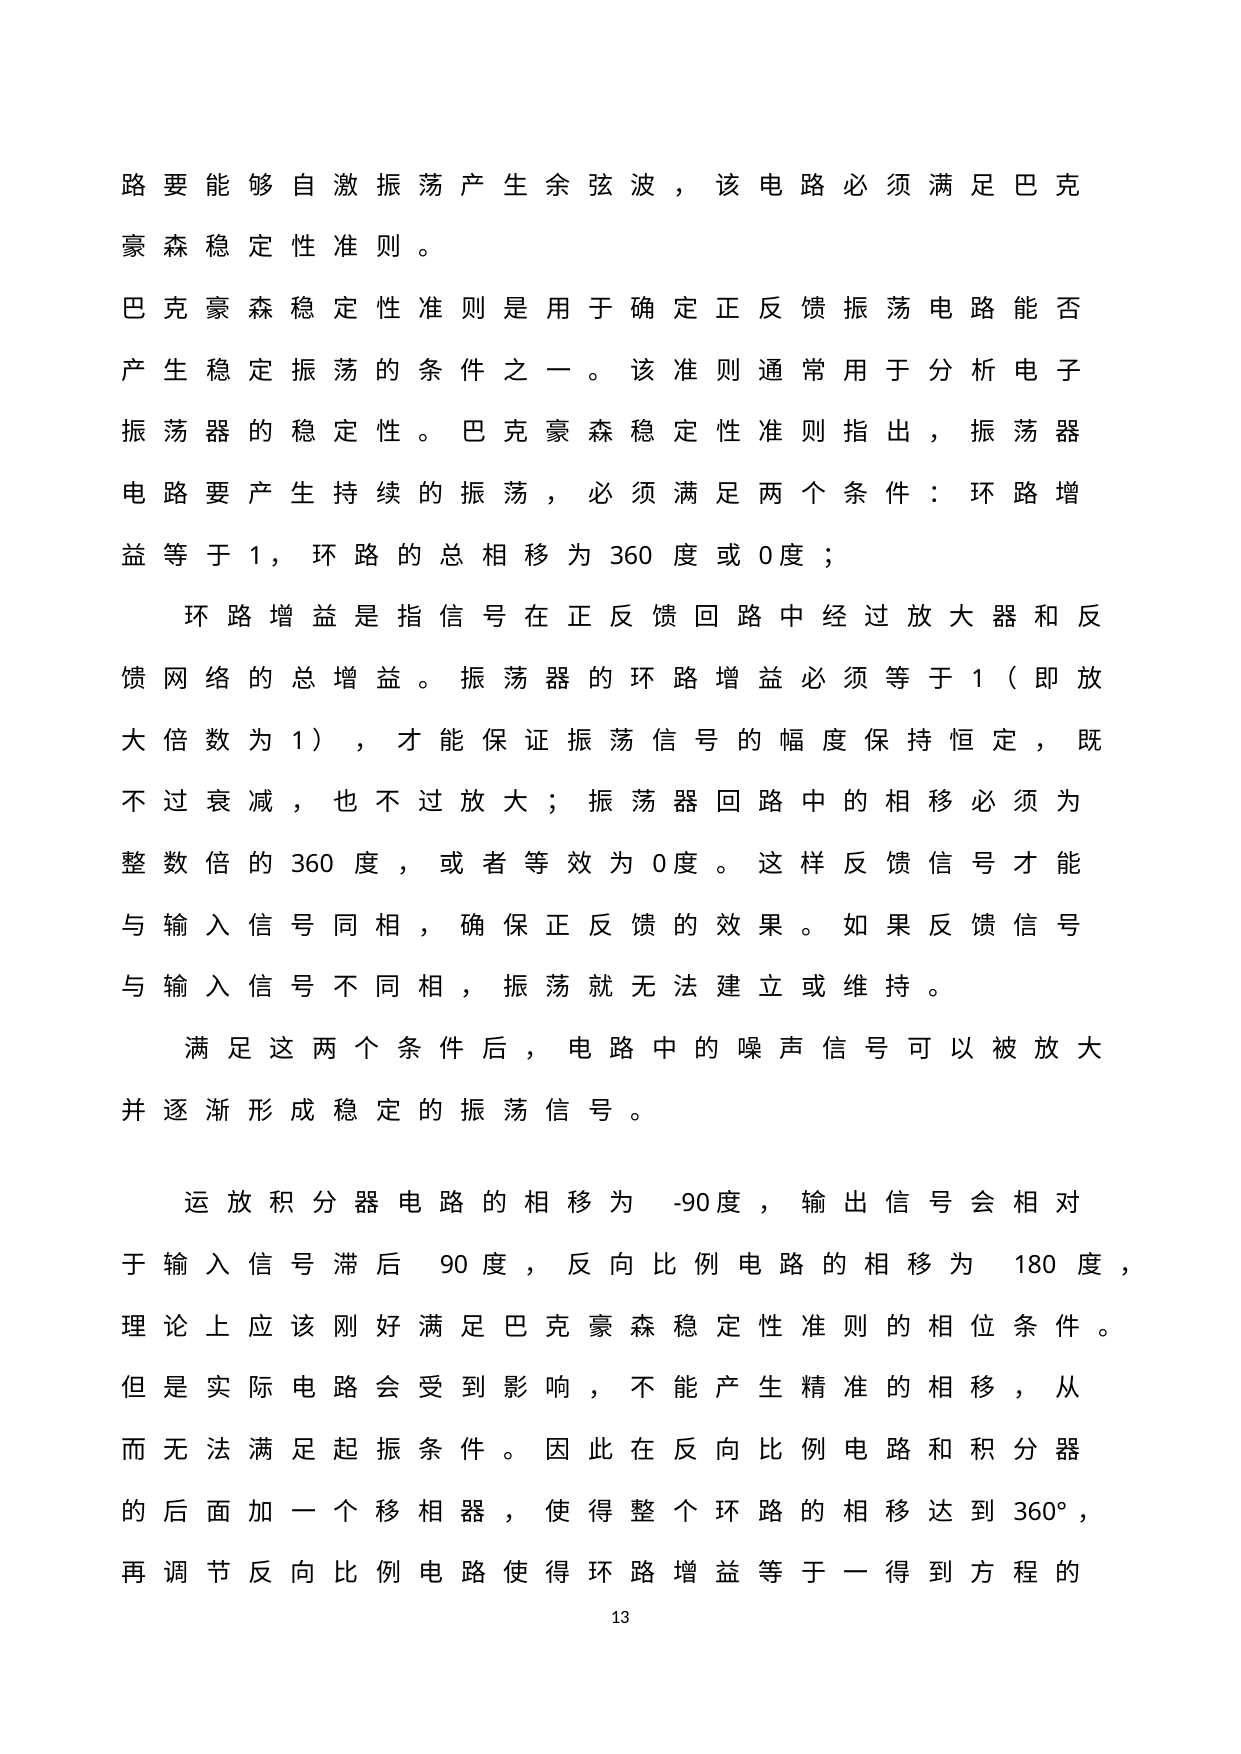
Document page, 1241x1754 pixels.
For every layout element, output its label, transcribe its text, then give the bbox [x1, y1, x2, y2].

text 满足这两个条件后，电路中的噪声信号可以被放大并逐渐形成稳定的振荡信号。 [121, 1016, 1119, 1139]
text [121, 1170, 1119, 1602]
text 环路增益是指信号在正反馈回路中经过放大器和反馈网络的总增益。振荡器的环路增益必须等于1（即放大倍数为1），才能保证振荡信号的幅度保持恒定，既不过衰减，也不过放大；振荡器回路中的相移必须为整数倍的360度，或者等效为0度。这样反馈信号才能与输入信号同相，确保正反馈的效果。如果反馈信号与输入信号不同相，振荡就无法建立或维持。 [121, 584, 1119, 1016]
text 巴克豪森稳定性准则是用于确定正反馈振荡电路能否产生稳定振荡的条件之一。该准则通常用于分析电子振荡器的稳定性。巴克豪森稳定性准则指出，振荡器电路要产生持续的振荡，必须满足两个条件：环路增益等于1，环路的总相移为360度或0度； [121, 276, 1119, 584]
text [121, 152, 1119, 276]
